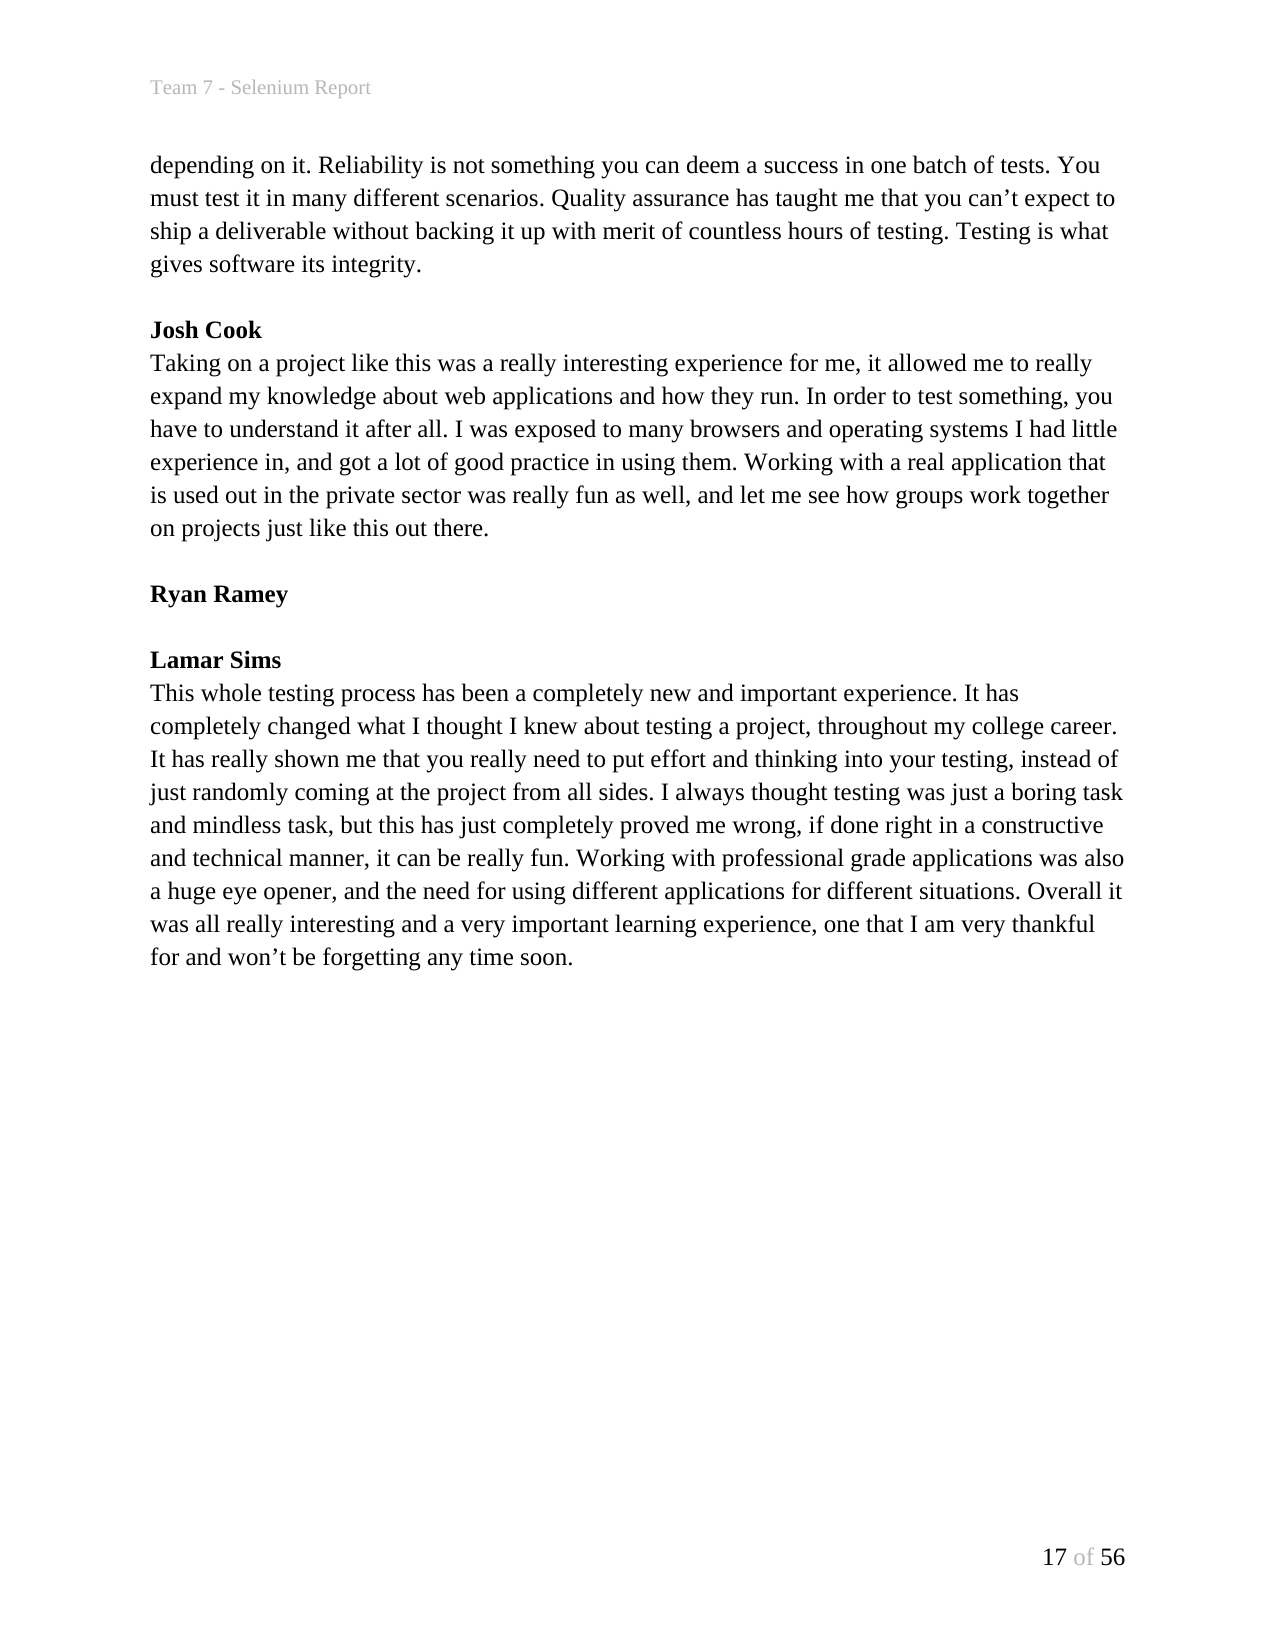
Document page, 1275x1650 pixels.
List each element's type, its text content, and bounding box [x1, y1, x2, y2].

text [150, 150, 1125, 278]
text Ryan Ramey [150, 579, 1125, 608]
text This whole testing process has been a completely new and important experience. It has completely changed what I thought I knew about testing a project, throughout my college career. It has really shown me that you really need to put effort and thinking into your testing, instead of just randomly coming at the project from all sides. I always thought testing was just a boring task and mindless task, but this has just completely proved me wrong, if done right in a constructive and technical manner, it can be really fun. Working with professional grade applications was also a huge eye opener, and the need for using different applications for different situations. Overall it was all really interesting and a very important learning experience, one that I am very thankful for and won’t be forgetting any time soon. [150, 678, 1125, 971]
text Josh Cook [150, 315, 1125, 344]
text Lamar Sims [150, 645, 1125, 674]
text Taking on a project like this was a really interesting experience for me, it allowed me to really expand my knowledge about web applications and how they run. In order to test something, you have to understand it after all. I was exposed to many browsers and operating systems I had little experience in, and got a lot of good practice in using them. Working with a real application that is used out in the private sector was really fun as well, and let me see how groups work together on projects just like this out there. [150, 348, 1125, 542]
